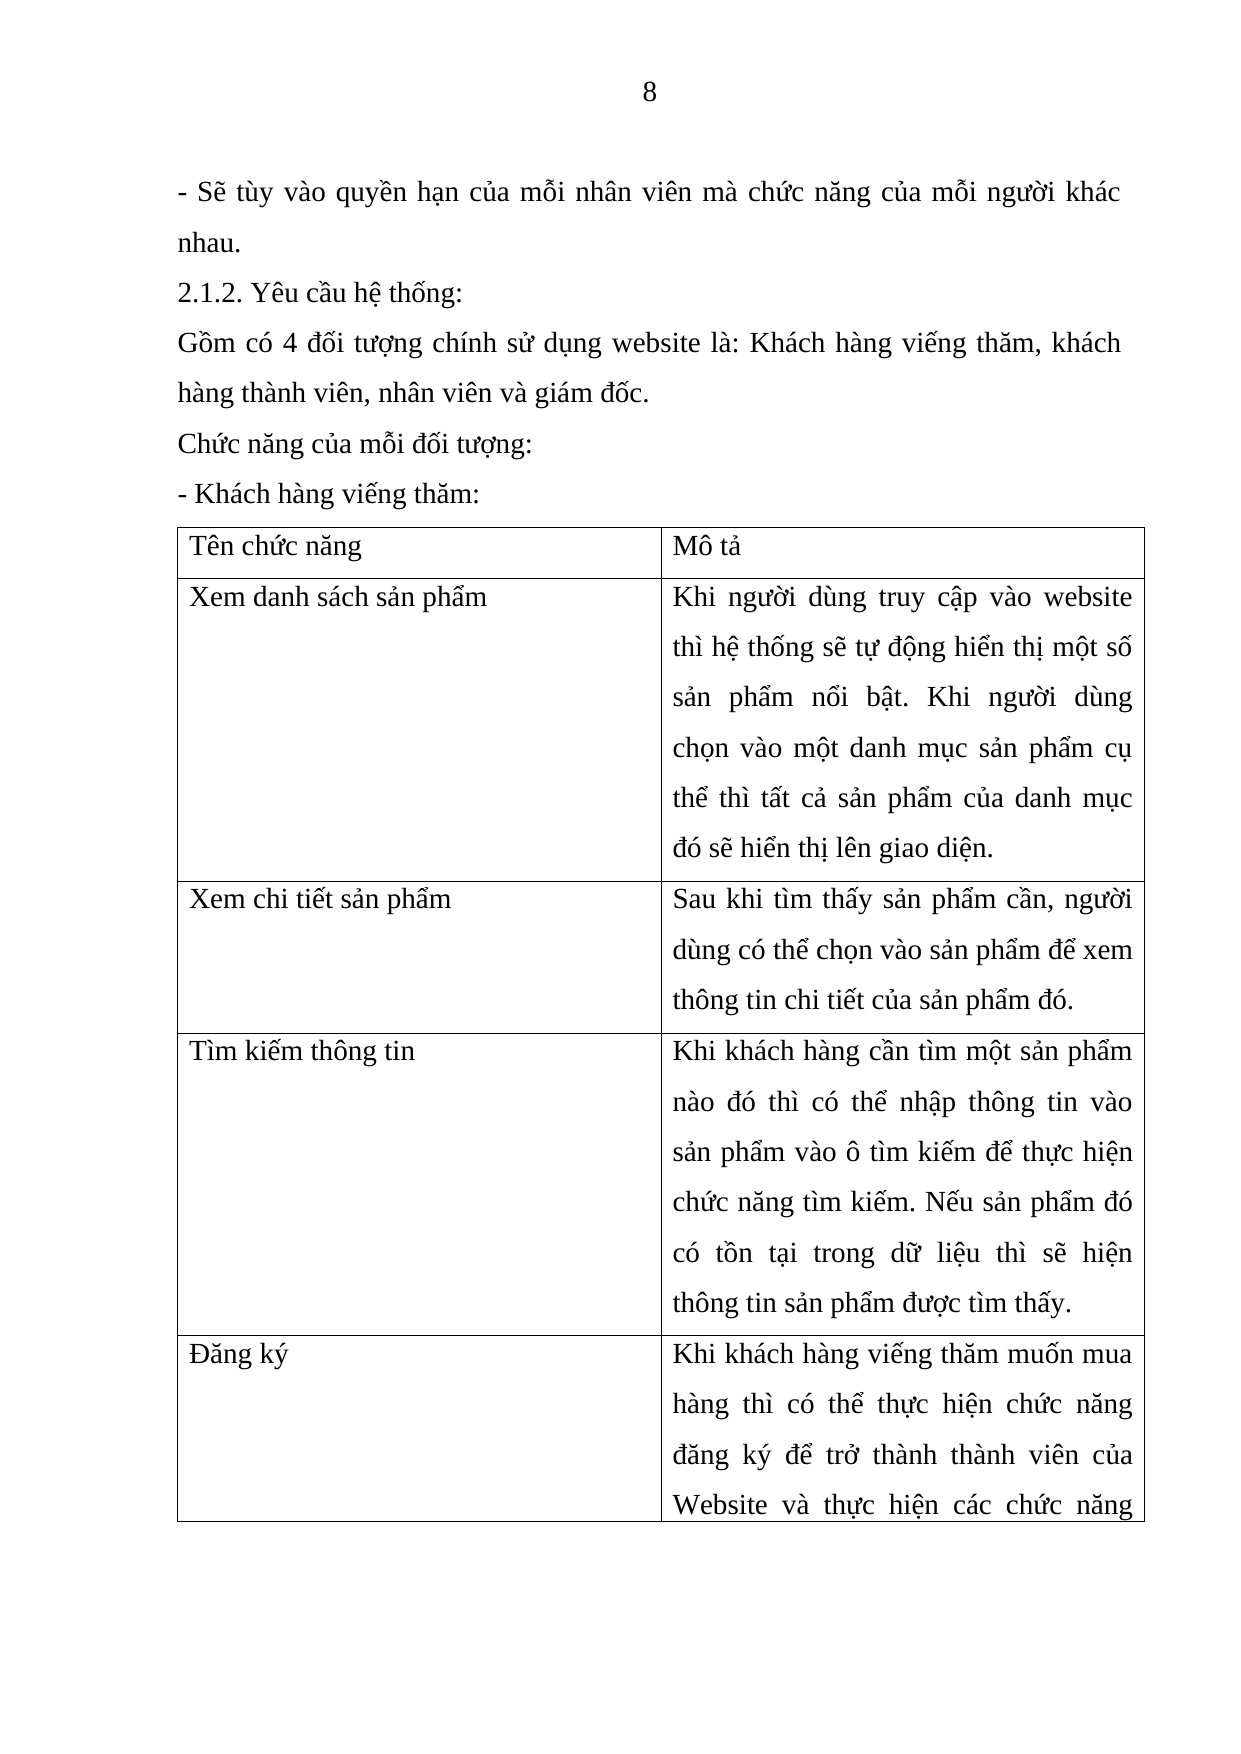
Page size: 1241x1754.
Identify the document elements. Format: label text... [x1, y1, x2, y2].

text - Khách hàng viếng thăm: [177, 476, 1122, 510]
table_header Mô tả [662, 528, 1144, 578]
table_header Tên chức năng [178, 528, 661, 578]
table_cell Tìm kiếm thông tin [178, 1034, 661, 1335]
table_cell Xem danh sách sản phẩm [178, 579, 661, 881]
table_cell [662, 1336, 1144, 1521]
table_cell Khi khách hàng cần tìm một sản phẩm nào đó thì có thể nhập thông tin vào sản phẩm vào ô tìm kiếm để thực hiện chức năng tìm kiếm. Nếu sản phẩm đó có tồn tại trong dữ liệu thì sẽ hiện thông tin sản phẩm được tìm thấy. [662, 1034, 1144, 1335]
text - Sẽ tùy vào quyền hạn của mỗi nhân viên mà chức năng của mỗi người khác nhau. [177, 174, 1122, 258]
table_cell Đăng ký [178, 1336, 661, 1521]
table_cell Sau khi tìm thấy sản phẩm cần, người dùng có thể chọn vào sản phẩm để xem thông tin chi tiết của sản phẩm đó. [662, 882, 1144, 1032]
text Gồm có 4 đối tượng chính sử dụng website là: Khách hàng viếng thăm, khách hàng thành viên, nhân viên và giám đốc. [177, 325, 1122, 409]
table_cell Khi người dùng truy cập vào website thì hệ thống sẽ tự động hiển thị một số sản phẩm nổi bật. Khi người dùng chọn vào một danh mục sản phẩm cụ thể thì tất cả sản phẩm của danh mục đó sẽ hiển thị lên giao diện. [662, 579, 1144, 881]
text 2.1.2. Yêu cầu hệ thống: [177, 275, 1122, 308]
table_cell Xem chi tiết sản phẩm [178, 882, 661, 1032]
text Chức năng của mỗi đối tượng: [177, 426, 1122, 459]
